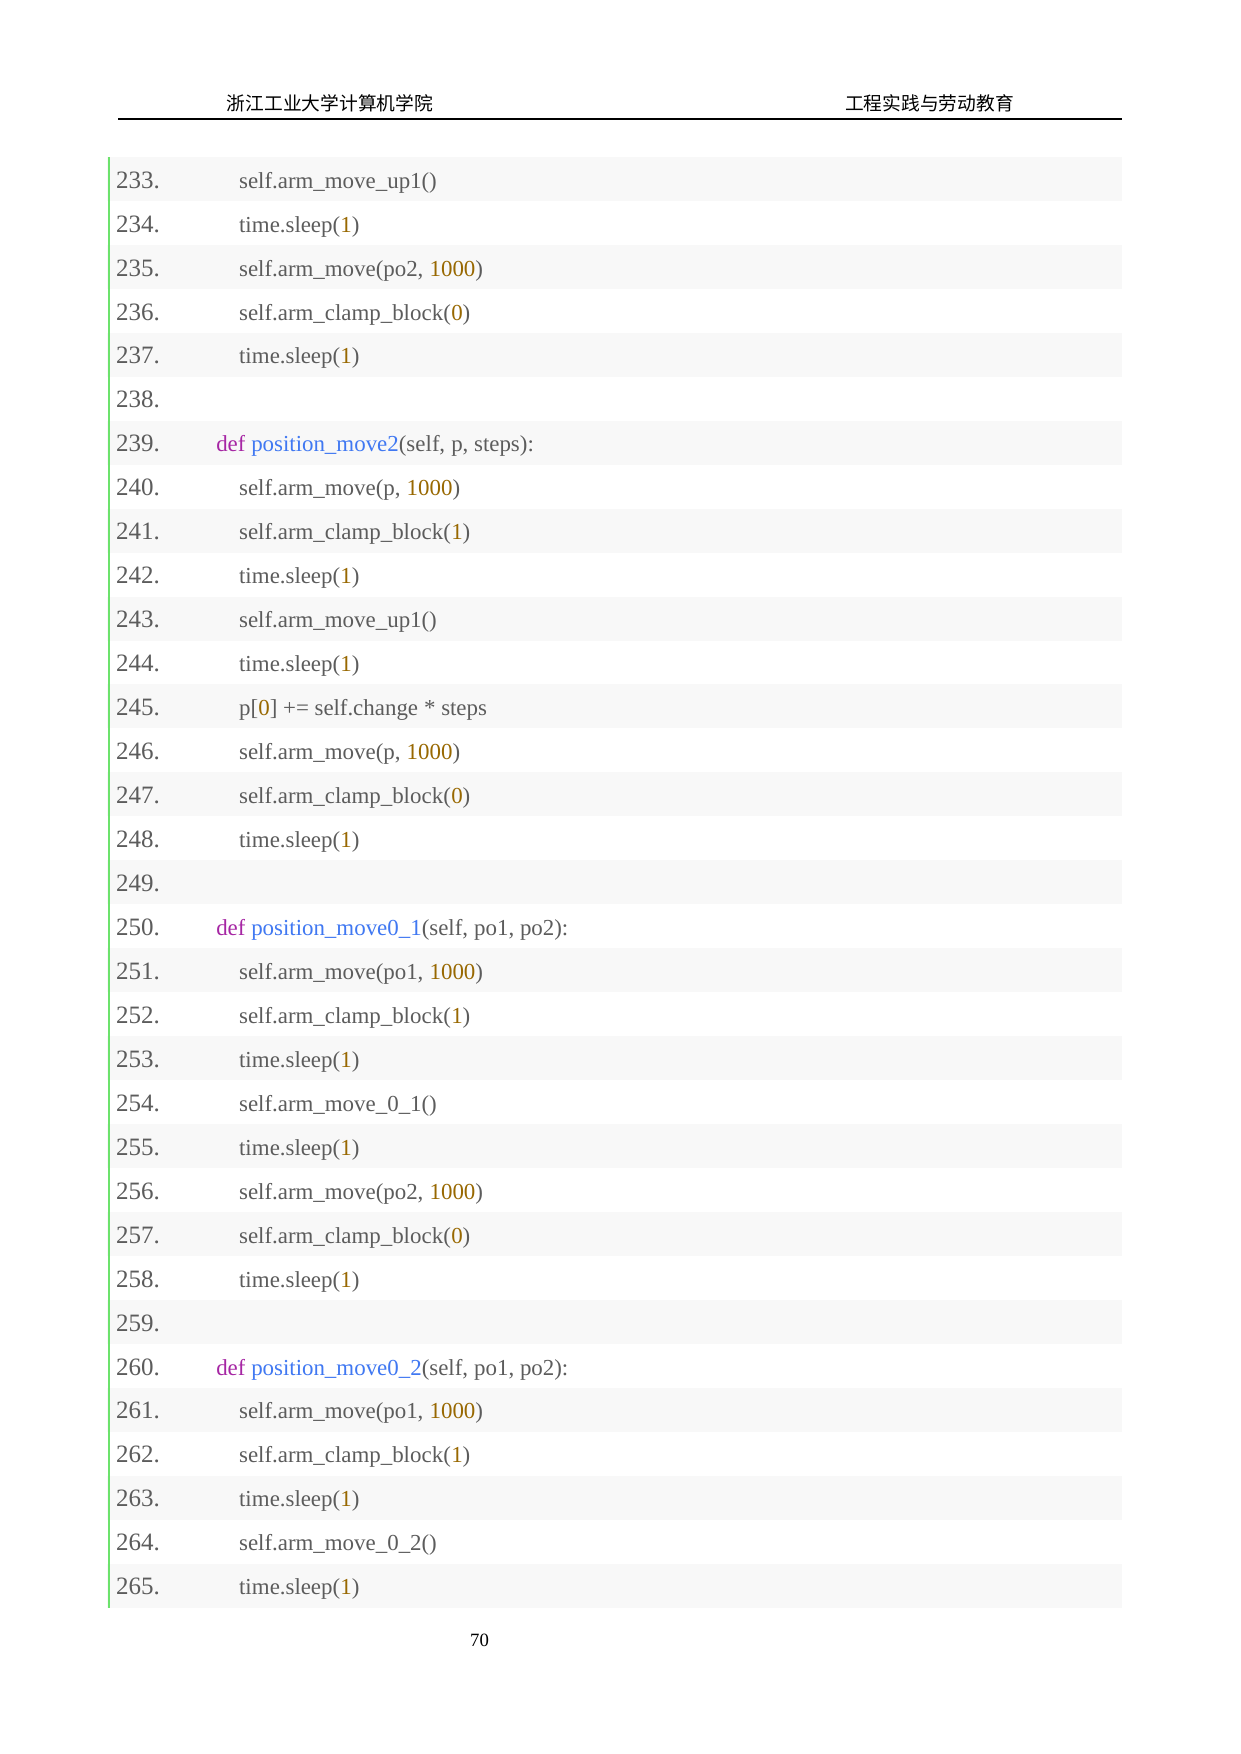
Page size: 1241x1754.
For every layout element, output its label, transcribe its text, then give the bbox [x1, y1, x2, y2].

list time.sleep(1) [110, 333, 1122, 377]
list time.sleep(1) [110, 201, 1122, 245]
list def position_move2(self, p, steps): [110, 421, 1122, 465]
list time.sleep(1) [110, 1564, 1122, 1608]
list def position_move0_1(self, po1, po2): [110, 904, 1122, 948]
list self.arm_move(po1, 1000) [110, 948, 1122, 992]
list def position_move0_2(self, po1, po2): [110, 1344, 1122, 1388]
list time.sleep(1) [110, 1476, 1122, 1520]
list self.arm_move_0_2() [110, 1520, 1122, 1564]
list self.arm_clamp_block(1) [110, 1432, 1122, 1476]
list time.sleep(1) [110, 1124, 1122, 1168]
list self.arm_move(p, 1000) [110, 465, 1122, 509]
list self.arm_move(po2, 1000) [110, 1168, 1122, 1212]
list self.arm_clamp_block(0) [110, 289, 1122, 333]
list p[0] += self.change * steps [110, 684, 1122, 728]
list time.sleep(1) [110, 1036, 1122, 1080]
list time.sleep(1) [110, 816, 1122, 860]
list self.arm_clamp_block(0) [110, 772, 1122, 816]
list self.arm_move_0_1() [110, 1080, 1122, 1124]
list self.arm_clamp_block(1) [110, 509, 1122, 553]
list self.arm_clamp_block(1) [110, 992, 1122, 1036]
list time.sleep(1) [110, 641, 1122, 684]
list self.arm_move(po1, 1000) [110, 1388, 1122, 1432]
list self.arm_move(p, 1000) [110, 728, 1122, 772]
list self.arm_move(po2, 1000) [110, 245, 1122, 289]
list self.arm_move_up1() [110, 597, 1122, 641]
list time.sleep(1) [110, 553, 1122, 597]
list time.sleep(1) [110, 1256, 1122, 1300]
list self.arm_move_up1() [110, 157, 1122, 201]
list self.arm_clamp_block(0) [110, 1212, 1122, 1256]
